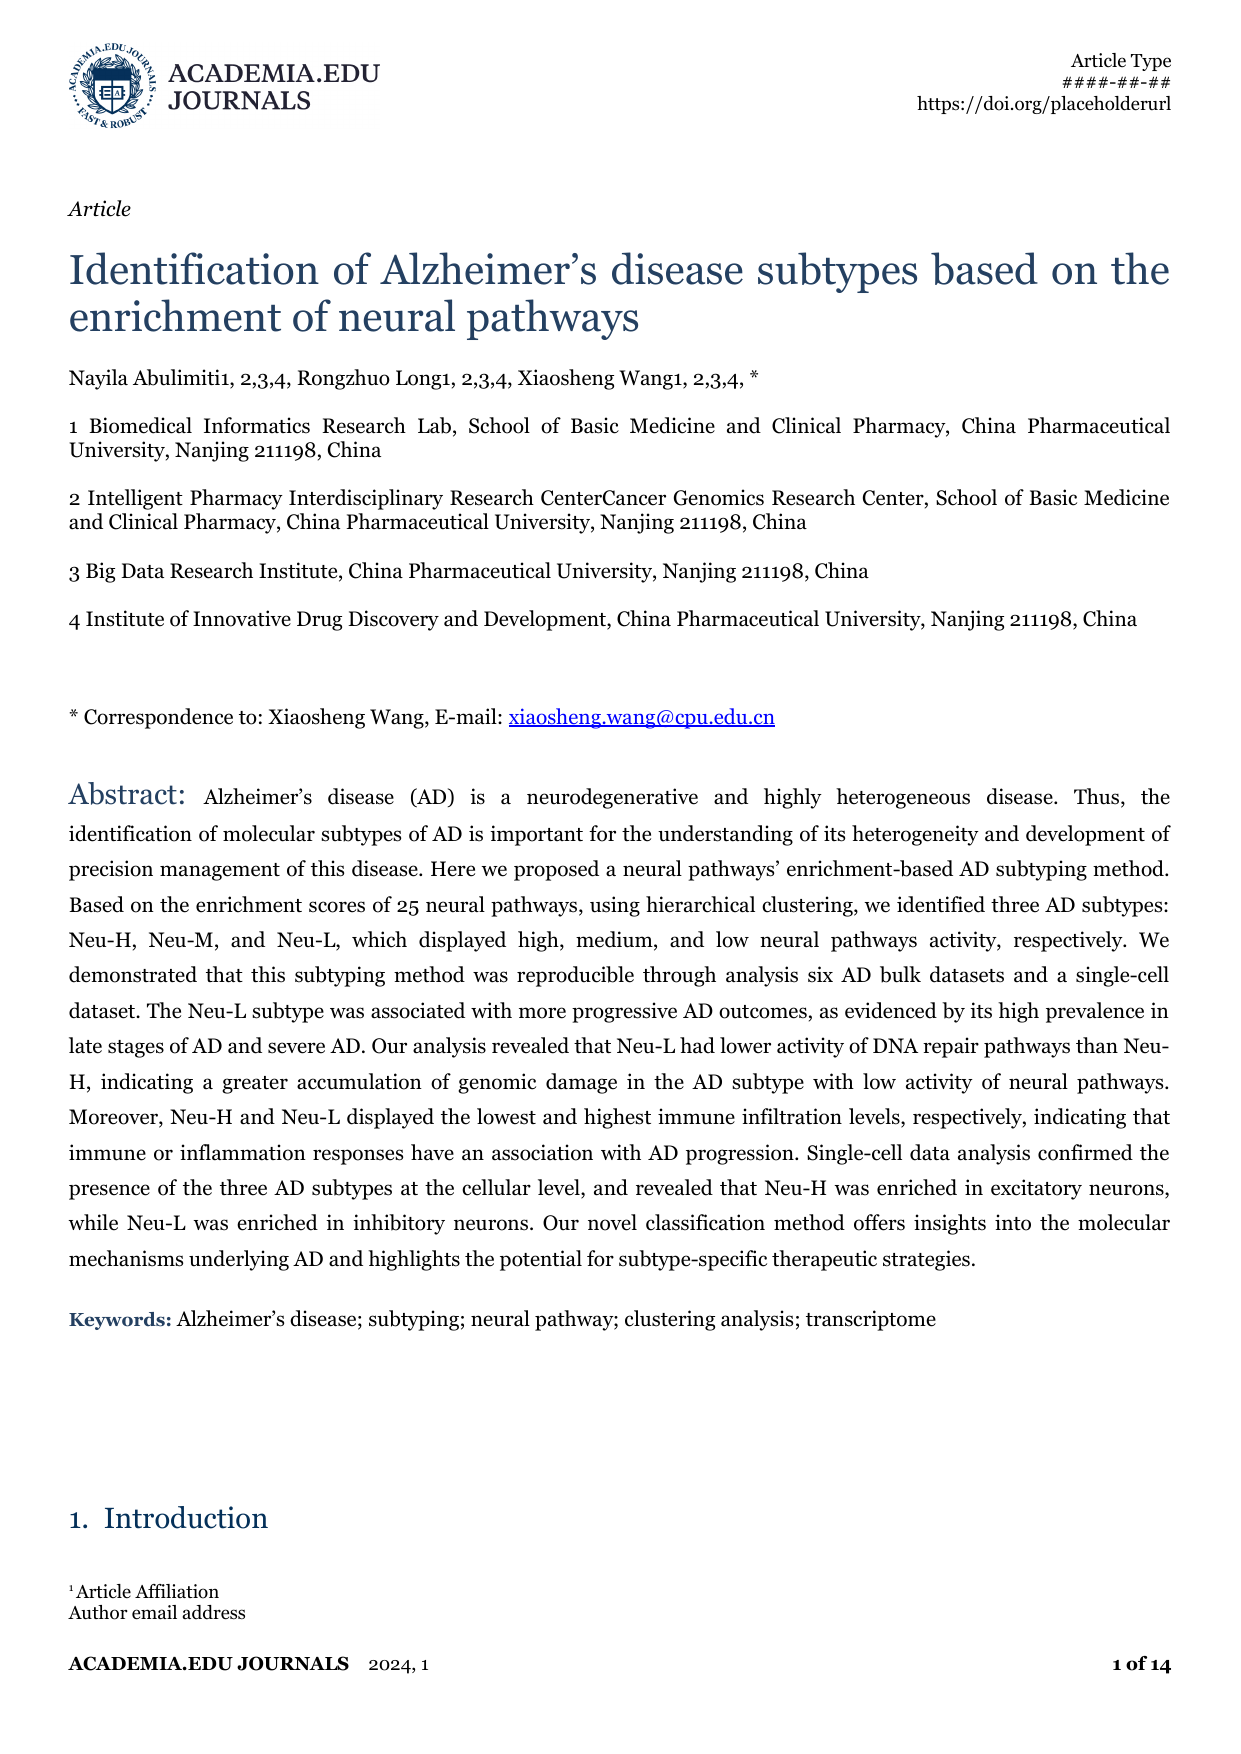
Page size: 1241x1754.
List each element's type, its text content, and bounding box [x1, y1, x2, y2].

text 3 Big Data Research Institute, China Pharmaceutical University, Nanjing 211198, China [69, 559, 1171, 583]
text Abstract: Alzheimer’s disease (AD) is a neurodegenerative and highly heterogeneous disease. Thus, the identification of molecular subtypes of AD is important for the understanding of its heterogeneity and development of precision management of this disease. Here we proposed a neural pathways’ enrichment-based AD subtyping method. Based on the enrichment scores of 25 neural pathways, using hierarchical clustering, we identified three AD subtypes: Neu-H, Neu-M, and Neu-L, which displayed high, medium, and low neural pathways activity, respectively. We demonstrated that this subtyping method was reproducible through analysis six AD bulk datasets and a single-cell dataset. The Neu-L subtype was associated with more progressive AD outcomes, as evidenced by its high prevalence in late stages of AD and severe AD. Our analysis revealed that Neu-L had lower activity of DNA repair pathways than Neu-H, indicating a greater accumulation of genomic damage in the AD subtype with low activity of neural pathways. Moreover, Neu-H and Neu-L displayed the lowest and highest immune infiltration levels, respectively, indicating that immune or inflammation responses have an association with AD progression. Single-cell data analysis confirmed the presence of the three AD subtypes at the cellular level, and revealed that Neu-H was enriched in excitatory neurons, while Neu-L was enriched in inhibitory neurons. Our novel classification method offers insights into the molecular mechanisms underlying AD and highlights the potential for subtype-specific therapeutic strategies. [69, 777, 1171, 1271]
text * Correspondence to: Xiaosheng Wang, E-mail: xiaosheng.wang@cpu.edu.cn [69, 705, 1171, 729]
text 4 Institute of Innovative Drug Discovery and Development, China Pharmaceutical University, Nanjing 211198, China [69, 608, 1171, 631]
text Nayila Abulimiti1, 2,3,4, Rongzhuo Long1, 2,3,4, Xiaosheng Wang1, 2,3,4, * [69, 366, 1171, 389]
text Identification of Alzheimer’s disease subtypes based on the enrichment of neural pathways [69, 246, 1171, 341]
text 1 Biomedical Informatics Research Lab, School of Basic Medicine and Clinical Pharmacy, China Pharmaceutical University, Nanjing 211198, China [69, 414, 1171, 462]
text Keywords: Alzheimer’s disease; subtyping; neural pathway; clustering analysis; transcriptome [69, 1308, 1171, 1331]
text 2 Intelligent Pharmacy Interdisciplinary Research CenterCancer Genomics Research Center, School of Basic Medicine and Clinical Pharmacy, China Pharmaceutical University, Nanjing 211198, China [69, 487, 1171, 534]
text Article [69, 197, 1171, 221]
picture [68, 42, 381, 129]
text 1. Introduction [69, 1502, 1171, 1535]
